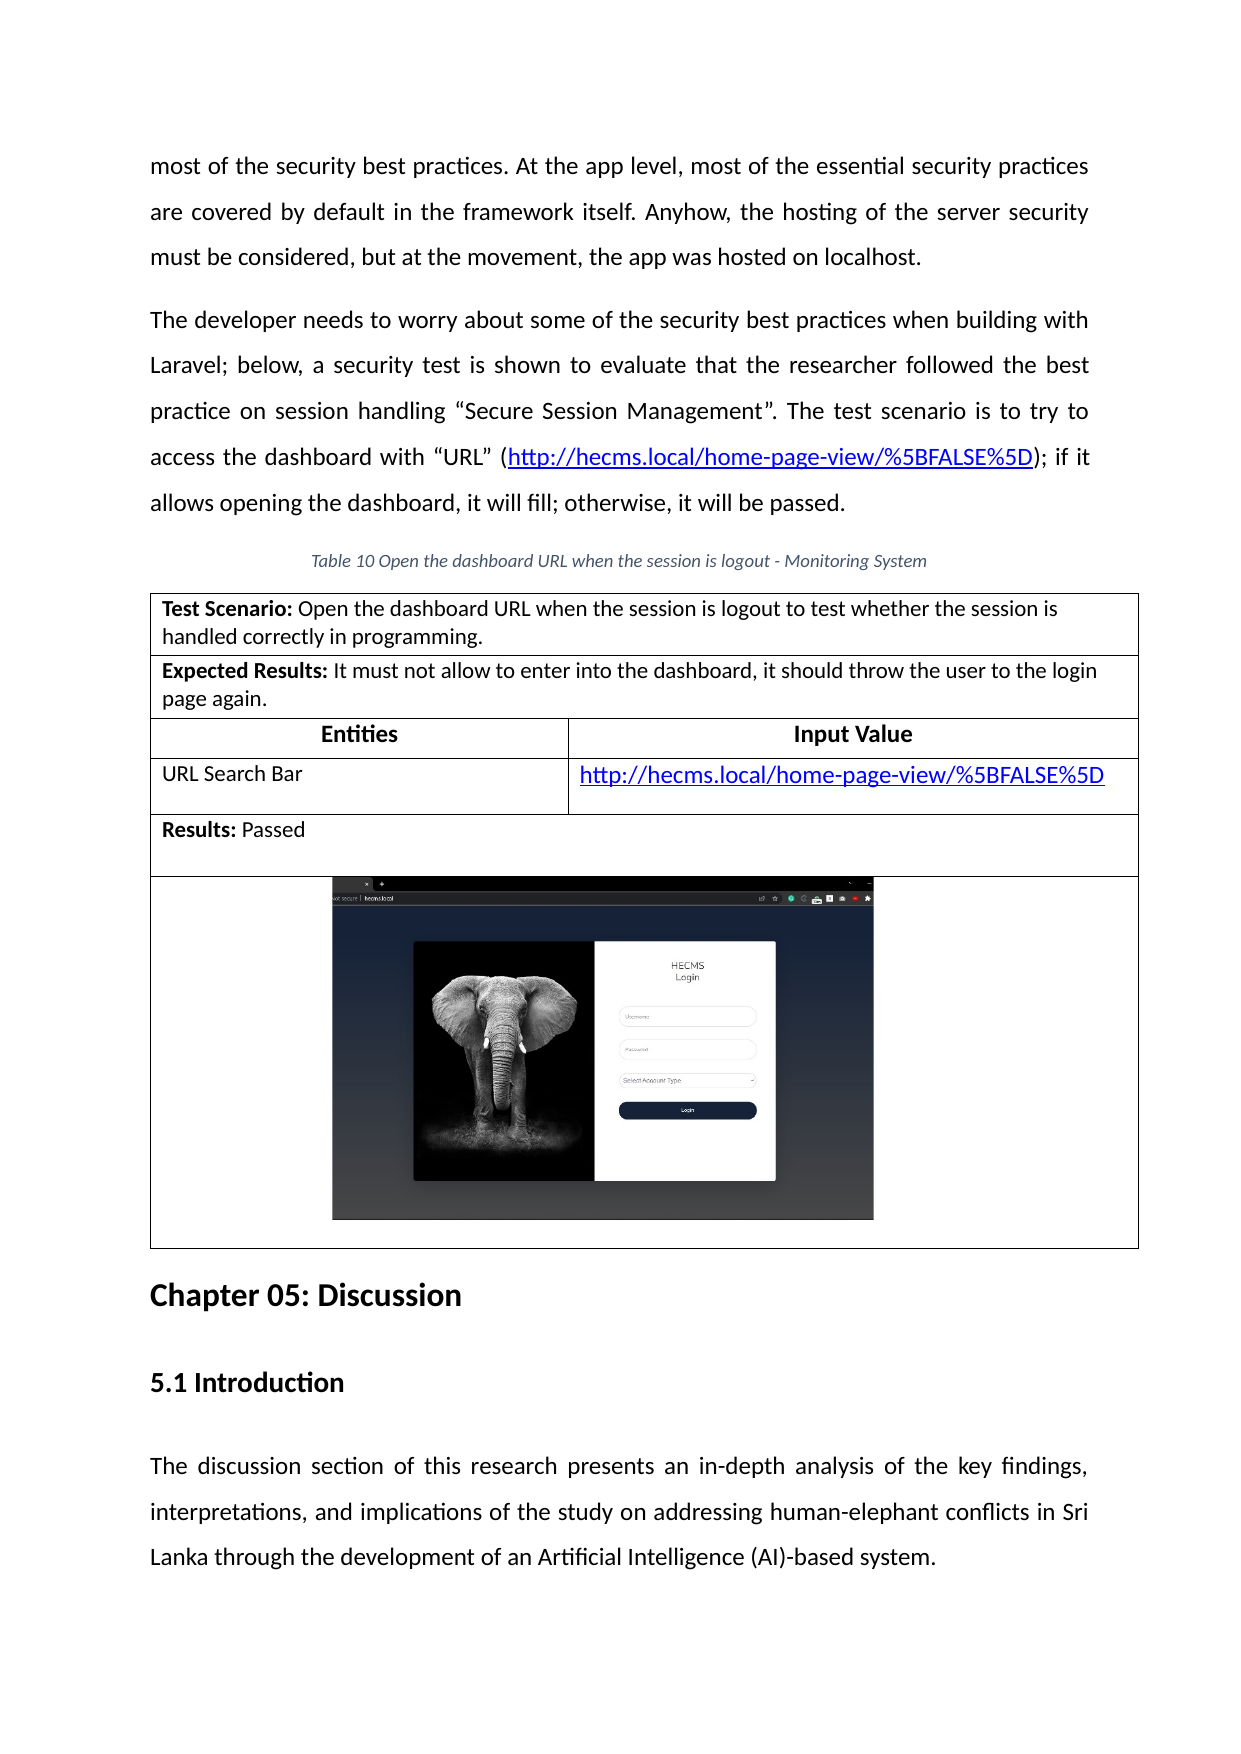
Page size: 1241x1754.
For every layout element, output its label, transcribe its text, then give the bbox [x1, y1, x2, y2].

table_cell Expected Results: It must not allow to enter into the dashboard, it should throw the user to the login page again. [151, 656, 1138, 717]
table_cell http://hecms.local/home-page-view/%5BFALSE%5D [569, 759, 1138, 814]
table_cell [151, 877, 1138, 1248]
table_header Test Scenario: Open the dashboard URL when the session is logout to test whether the session is handled correctly in programming. [151, 594, 1138, 655]
subtitle Chapter 05: Discussion [150, 1274, 1090, 1314]
picture [332, 877, 874, 1220]
table_cell Results: Passed [151, 815, 1138, 876]
table_cell Input Value [569, 719, 1138, 758]
subtitle 5.1 Introduction [150, 1364, 1090, 1400]
table_cell URL Search Bar [151, 759, 568, 814]
text The developer needs to worry about some of the security best practices when building with Laravel; below, a security test is shown to evaluate that the researcher followed the best practice on session handling “Secure Session Management”. The test scenario is to try to access the dashboard with “URL” (http://hecms.local/home-page-view/%5BFALSE%5D); if it allows opening the dashboard, it will fill; otherwise, it will be passed. [150, 304, 1090, 517]
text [150, 150, 1090, 272]
table_cell Entities [151, 719, 568, 758]
text The discussion section of this research presents an in-depth analysis of the key findings, interpretations, and implications of the study on addressing human-elephant conflicts in Sri Lanka through the development of an Artificial Intelligence (AI)-based system. [150, 1450, 1090, 1572]
